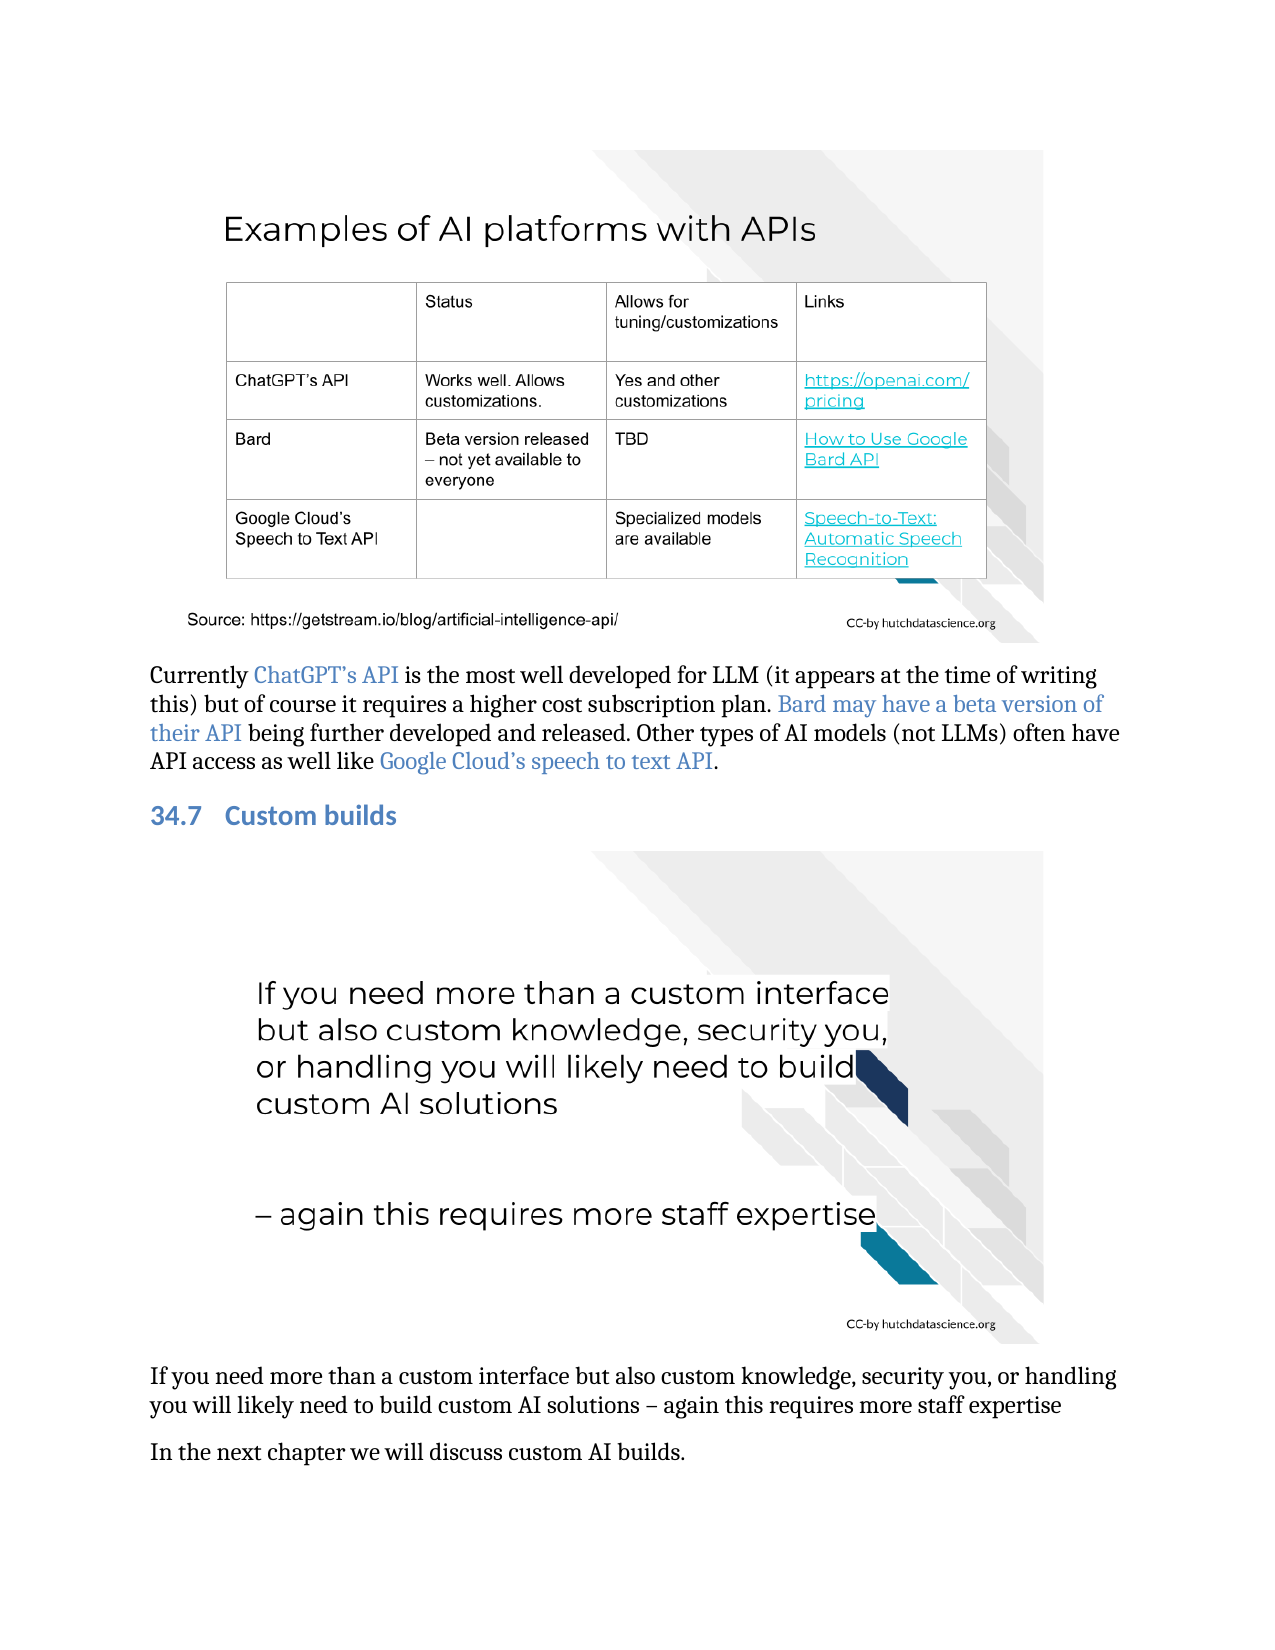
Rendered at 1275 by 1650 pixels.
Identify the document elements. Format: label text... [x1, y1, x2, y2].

subtitle 34.7 Custom builds [150, 797, 1125, 832]
picture [168, 150, 1044, 643]
picture [168, 851, 1044, 1344]
text Currently ChatGPT’s API is the most well developed for LLM (it appears at the time of writing this) but of course it requires a higher cost subscription plan. Bard may have a beta version of their API being further developed and released. Other types of AI models (not LLMs) often have API access as well like Google Cloud’s speech to text API. [150, 661, 1125, 776]
text In the next chapter we will discuss custom AI builds. [150, 1438, 1125, 1467]
text If you need more than a custom interface but also custom knowledge, security you, or handling you will likely need to build custom AI solutions – again this requires more staff expertise [150, 1362, 1125, 1419]
